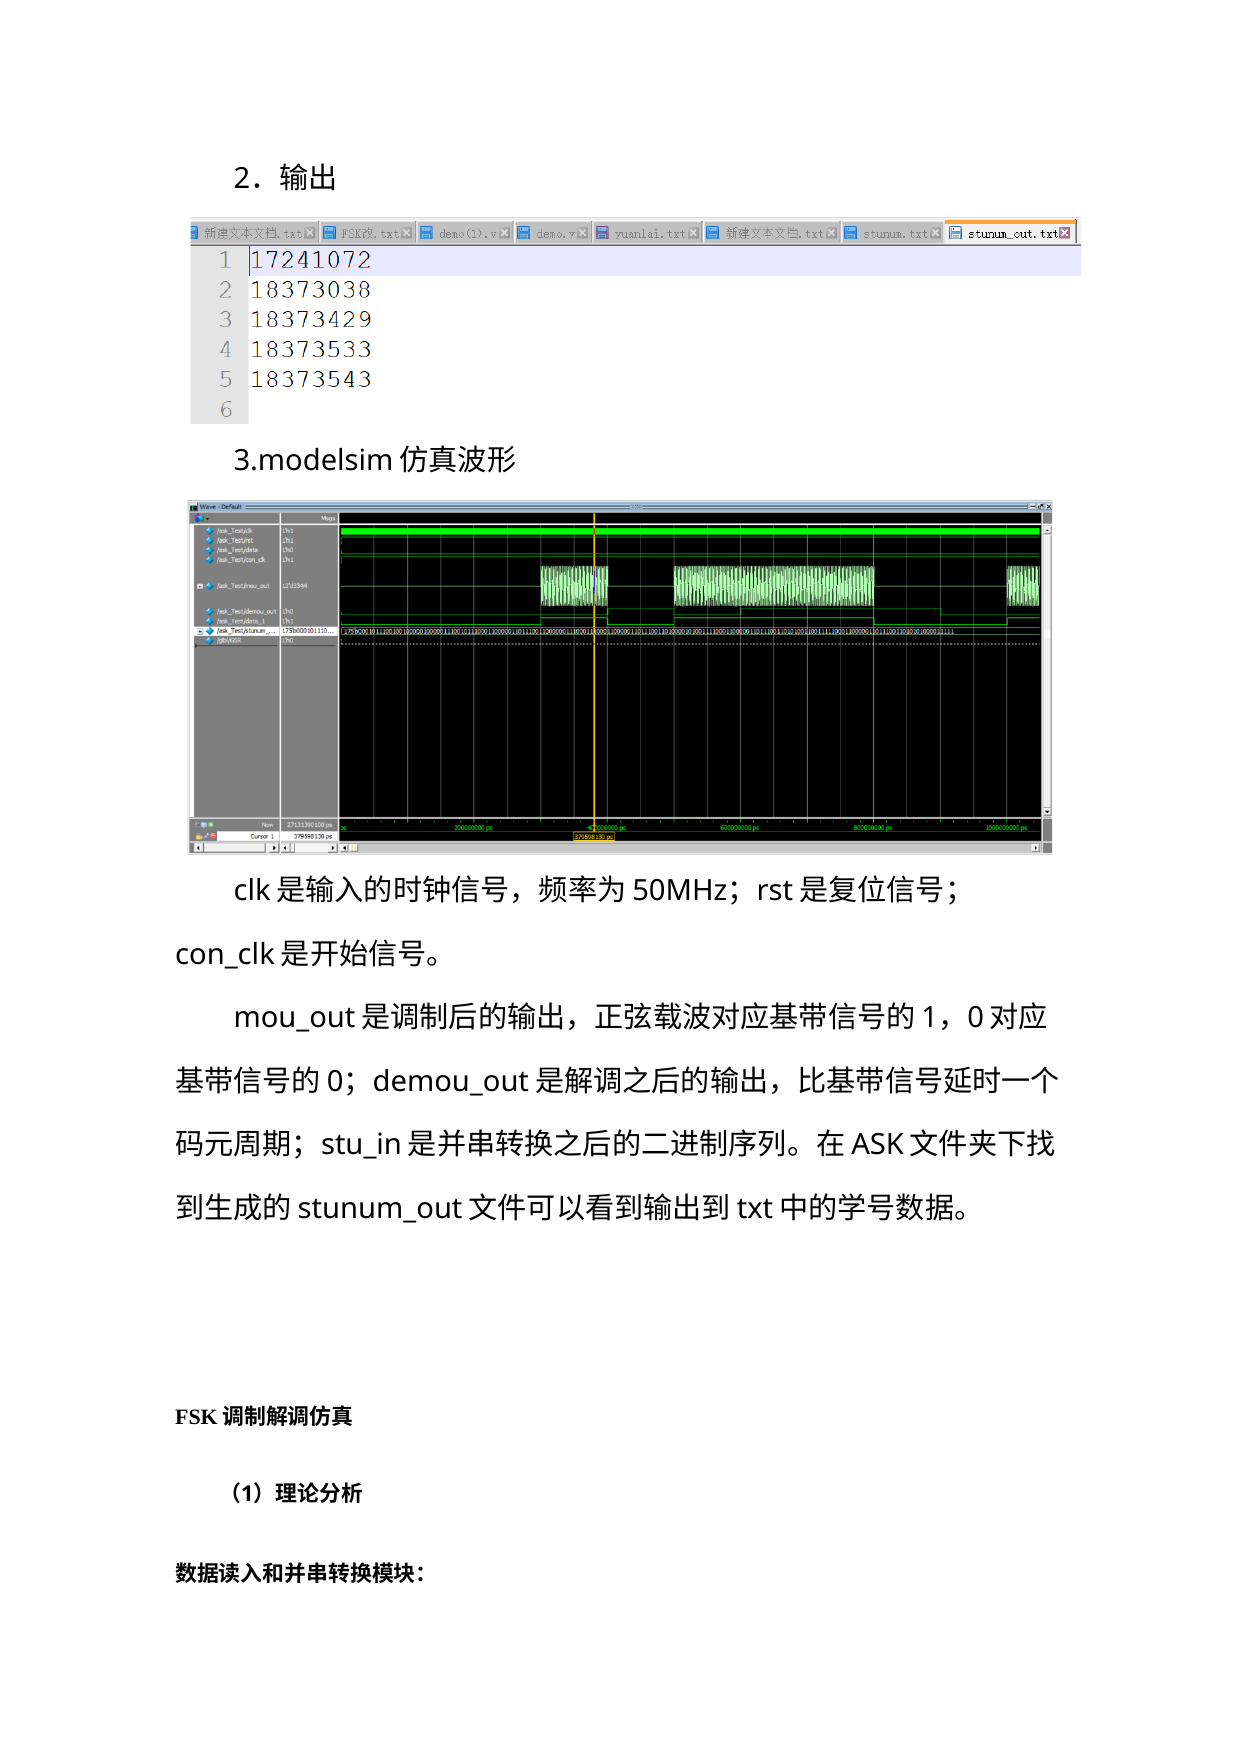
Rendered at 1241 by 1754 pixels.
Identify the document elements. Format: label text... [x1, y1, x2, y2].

text mou_out是调制后的输出，正弦载波对应基带信号的1，0对应基带信号的0；demou_out是解调之后的输出，比基带信号延时一个码元周期；stu_in是并串转换之后的二进制序列。在ASK文件夹下找到生成的stunum_out文件可以看到输出到txt中的学号数据。 [175, 994, 1065, 1227]
text 2．输出 [175, 154, 1065, 197]
subtitle （1）理论分析 [175, 1476, 1065, 1508]
picture [187, 500, 1053, 855]
picture [190, 217, 1082, 424]
text clk是输入的时钟信号，频率为50MHz；rst是复位信号；con_clk是开始信号。 [175, 867, 1065, 973]
text 3.modelsim仿真波形 [175, 437, 1065, 479]
subtitle FSK调制解调仿真 [175, 1399, 1065, 1431]
text 数据读入和并串转换模块： [175, 1556, 1065, 1587]
